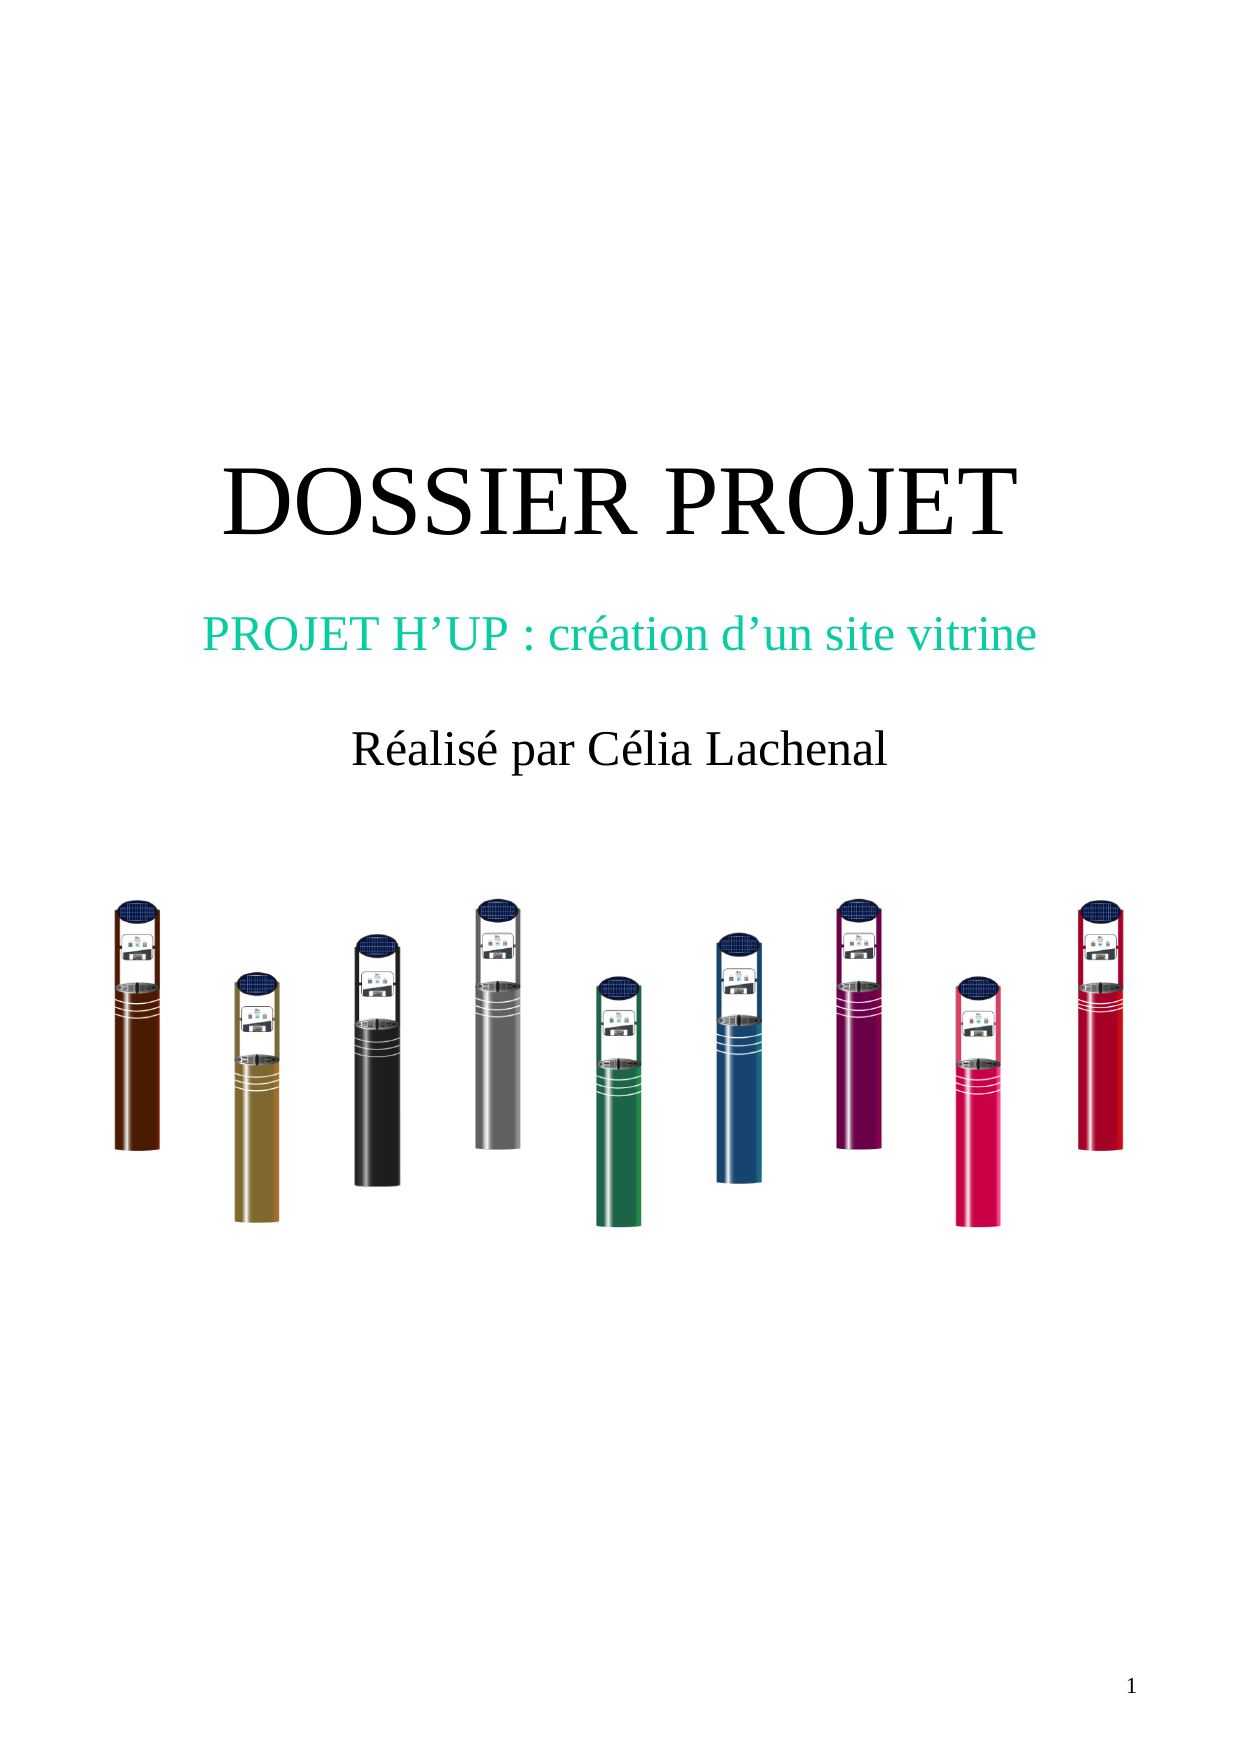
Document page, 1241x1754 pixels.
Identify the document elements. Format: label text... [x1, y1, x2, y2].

text PROJET H’UP : création d’un site vitrine [103, 604, 1137, 661]
picture [103, 891, 1137, 1232]
text DOSSIER PROJET [103, 441, 1137, 556]
text Réalisé par Célia Lachenal [103, 719, 1137, 776]
